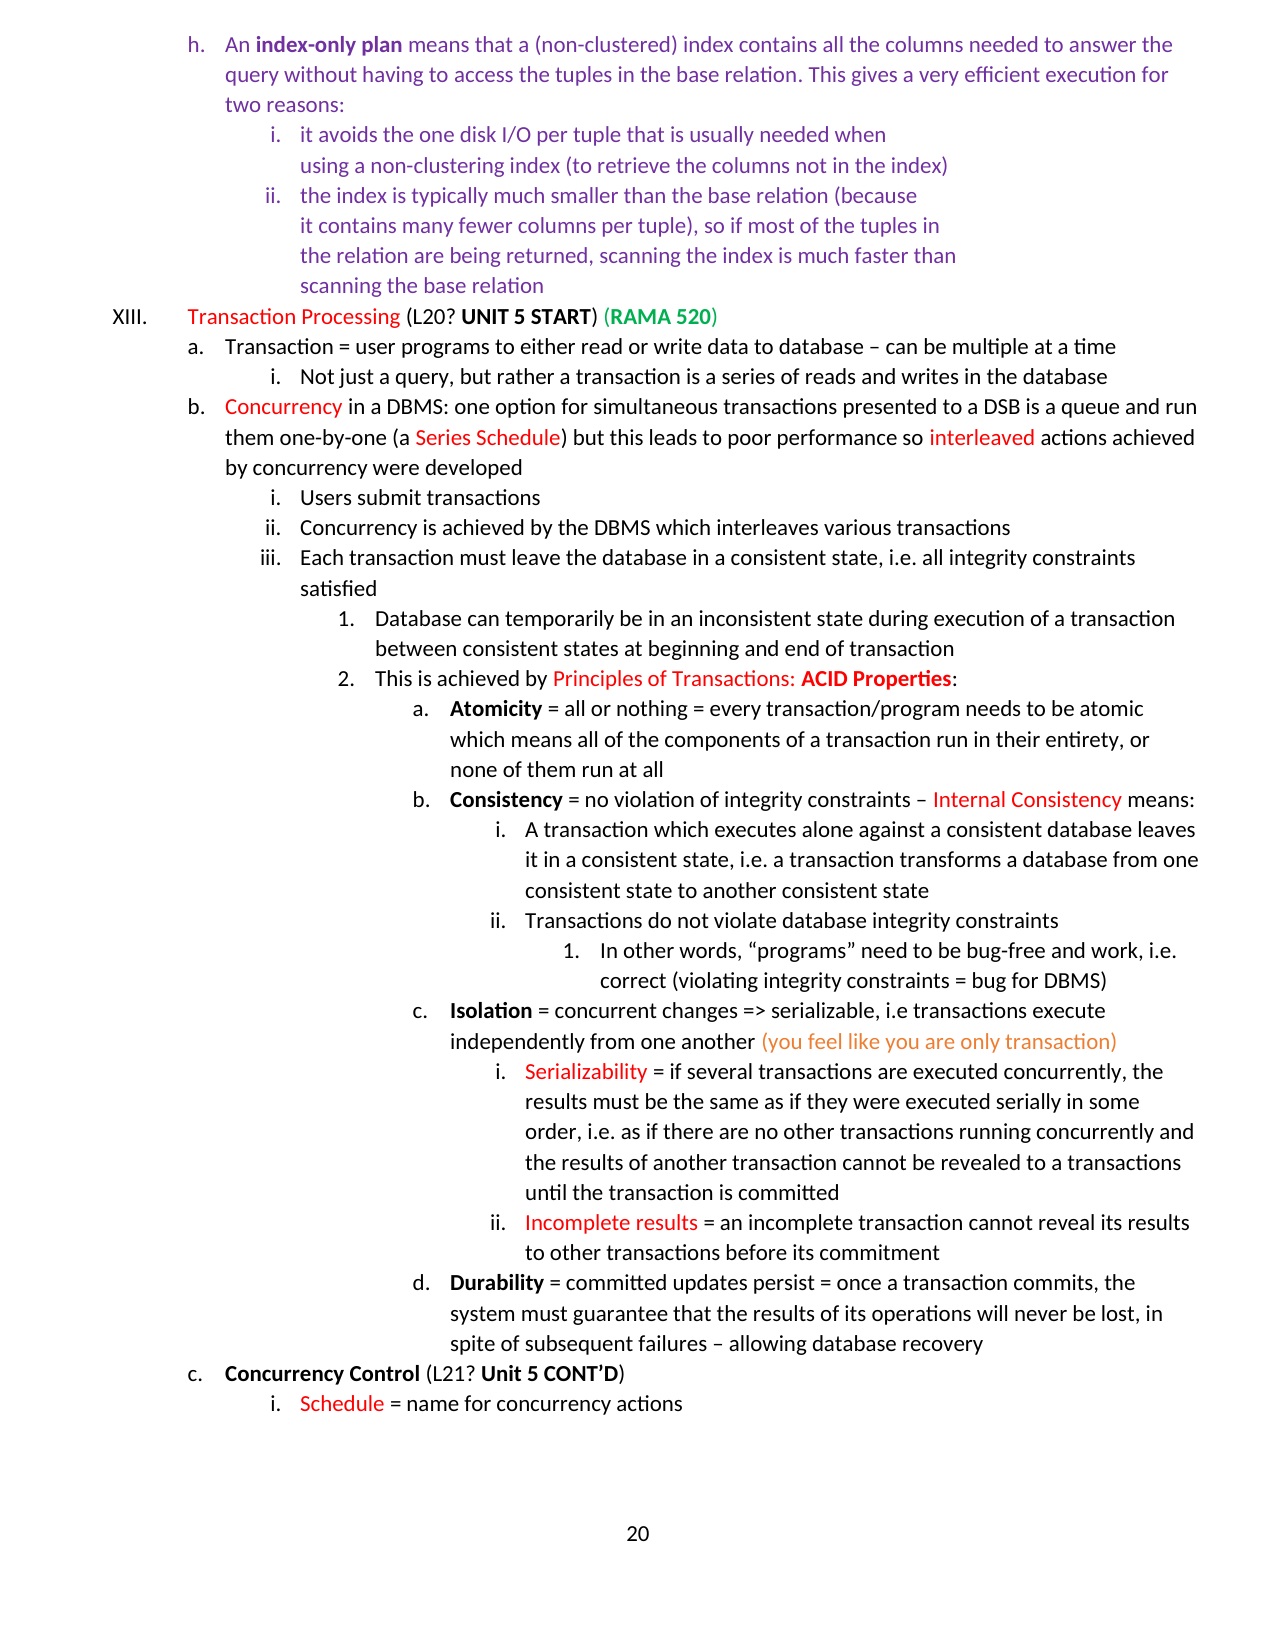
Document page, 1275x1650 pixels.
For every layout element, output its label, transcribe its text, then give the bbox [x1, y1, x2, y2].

list Transaction Processing (L20? UNIT 5 START) (RAMA 520) [112, 302, 1200, 330]
list Each transaction must leave the database in a consistent state, i.e. all integrity constraints satisfied [281, 543, 1200, 602]
list A transaction which executes alone against a consistent database leaves it in a consistent state, i.e. a transaction transforms a database from one consistent state to another consistent state [506, 815, 1200, 904]
list the index is typically much smaller than the base relation (because it contains many fewer columns per tuple), so if most of the tuples in the relation are being returned, scanning the index is much faster than scanning the base relation [281, 181, 1200, 300]
list Transaction = user programs to either read or write data to database – can be multiple at a time [187, 332, 1200, 360]
list This is achieved by Principles of Transactions: ACID Properties: [337, 664, 1200, 692]
list Serializability = if several transactions are executed concurrently, the results must be the same as if they were executed serially in some order, i.e. as if there are no other transactions running concurrently and the results of another transaction cannot be revealed to a transactions until the transaction is committed [506, 1057, 1200, 1206]
list Consistency = no violation of integrity constraints – Internal Consistency means: [412, 785, 1200, 813]
list Schedule = name for concurrency actions [281, 1389, 1200, 1417]
list Concurrency is achieved by the DBMS which interleaves various transactions [281, 513, 1200, 541]
list Concurrency in a DBMS: one option for simultaneous transactions presented to a DSB is a queue and run them one-by-one (a Series Schedule) but this leads to poor performance so interleaved actions achieved by concurrency were developed [187, 392, 1200, 481]
list Database can temporarily be in an inconsistent state during execution of a transaction between consistent states at beginning and end of transaction [337, 604, 1200, 662]
list it avoids the one disk I/O per tuple that is usually needed when using a non-clustering index (to retrieve the columns not in the index) [281, 121, 1200, 179]
list Not just a query, but rather a transaction is a series of reads and writes in the database [281, 362, 1200, 390]
list Users submit transactions [281, 483, 1200, 511]
list Concurrency Control (L21? Unit 5 CONT’D) [187, 1359, 1200, 1387]
list Durability = committed updates persist = once a transaction commits, the system must guarantee that the results of its operations will never be lost, in spite of subsequent failures – allowing database recovery [412, 1268, 1200, 1357]
list Incomplete results = an incomplete transaction cannot reveal its results to other transactions before its commitment [506, 1208, 1200, 1266]
list Transactions do not violate database integrity constraints [506, 906, 1200, 934]
list In other words, “programs” need to be bug-free and work, i.e. correct (violating integrity constraints = bug for DBMS) [562, 936, 1200, 994]
list Isolation = concurrent changes => serializable, i.e transactions execute independently from one another (you feel like you are only transaction) [412, 997, 1200, 1055]
list An index-only plan means that a (non-clustered) index contains all the columns needed to answer the query without having to access the tuples in the base relation. This gives a very efficient execution for two reasons: [187, 30, 1200, 118]
list Atomicity = all or nothing = every transaction/program needs to be atomic which means all of the components of a transaction run in their entirety, or none of them run at all [412, 694, 1200, 783]
